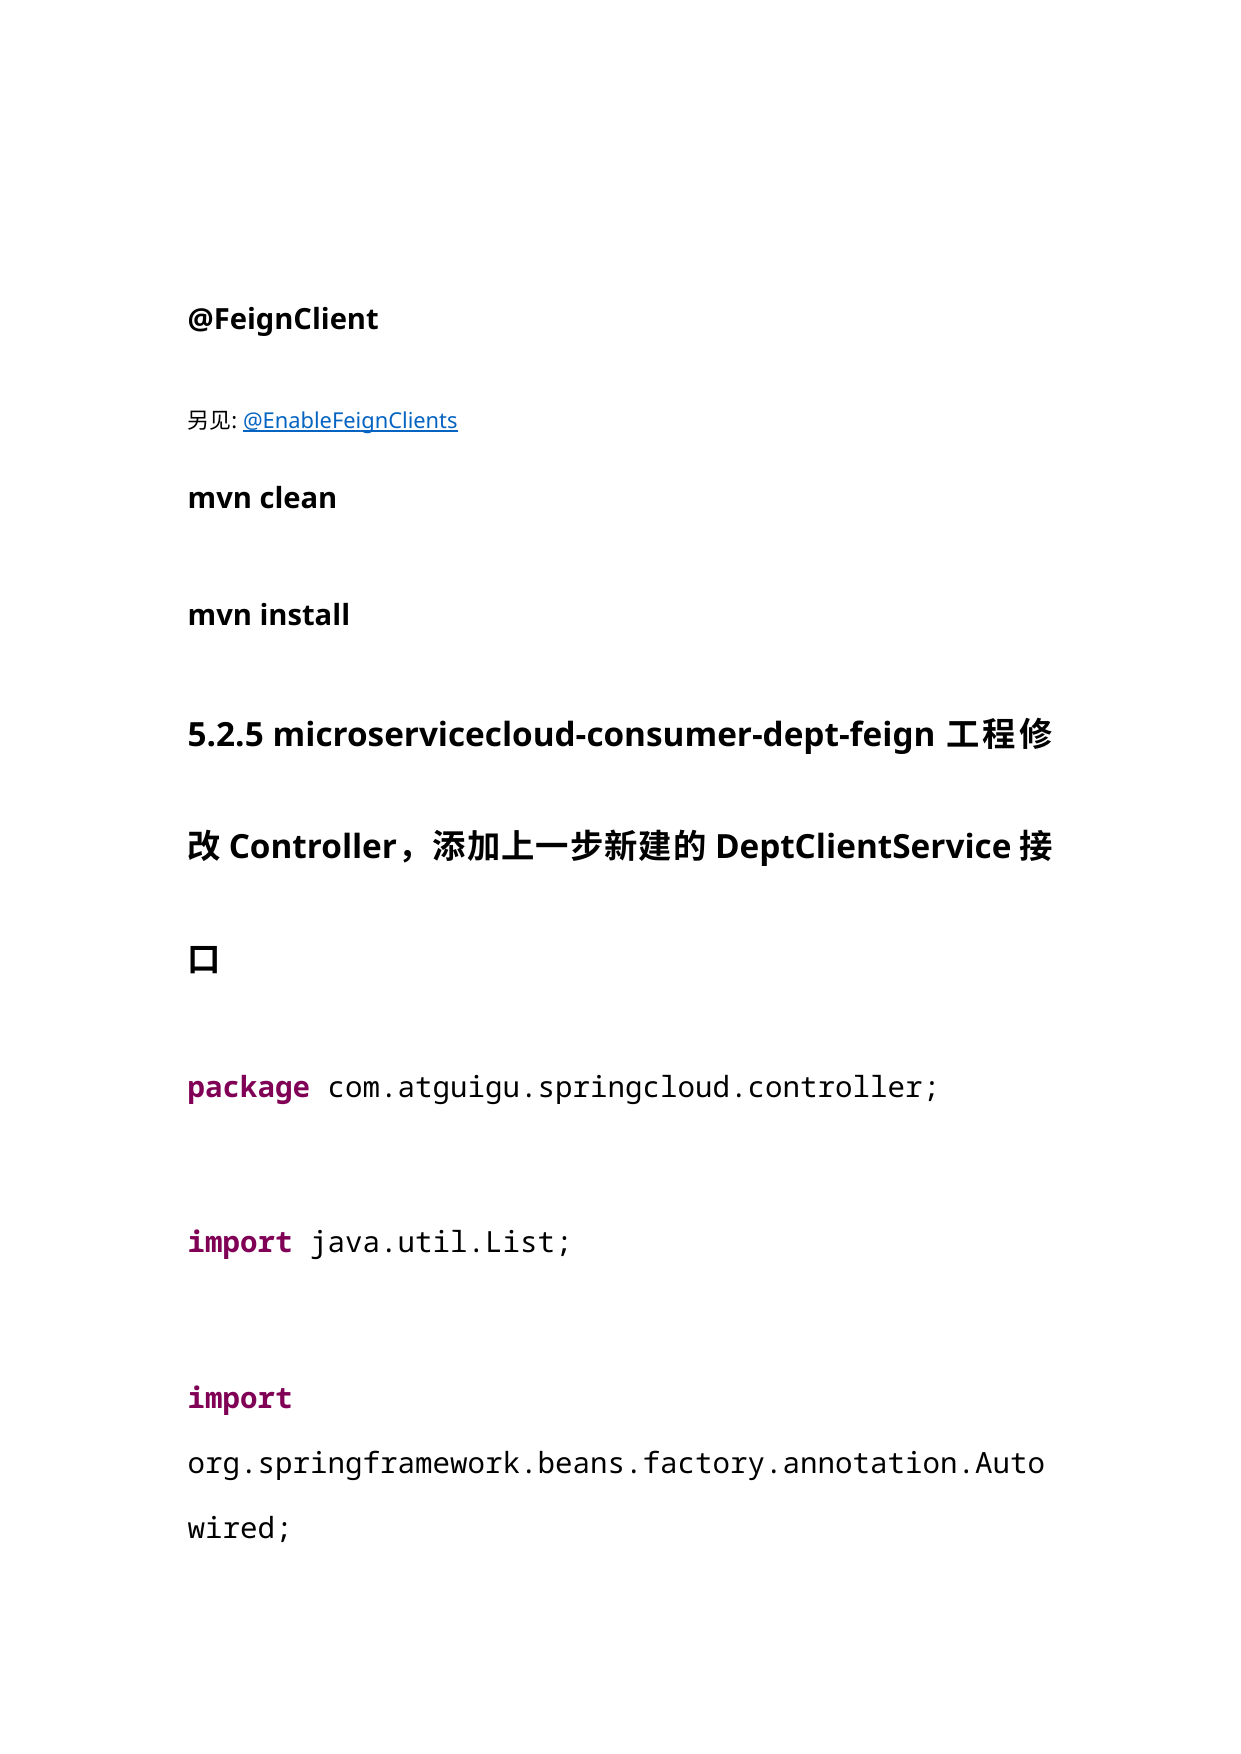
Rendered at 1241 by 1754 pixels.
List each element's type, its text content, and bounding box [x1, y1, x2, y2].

text 另见: @EnableFeignClients [187, 403, 1053, 435]
text @FeignClient [187, 285, 1053, 350]
text microservicecloud-consumer-dept-feign工程修改Controller，添加上一步新建的DeptClientService接口 [187, 699, 1053, 989]
text import java.util.List; [187, 1209, 1053, 1274]
text mvn install [187, 582, 1053, 647]
text package com.atguigu.springcloud.controller; [187, 1053, 1053, 1118]
text mvn clean [187, 464, 1053, 529]
text import org.springframework.beans.factory.annotation.Autowired; [187, 1365, 1053, 1560]
